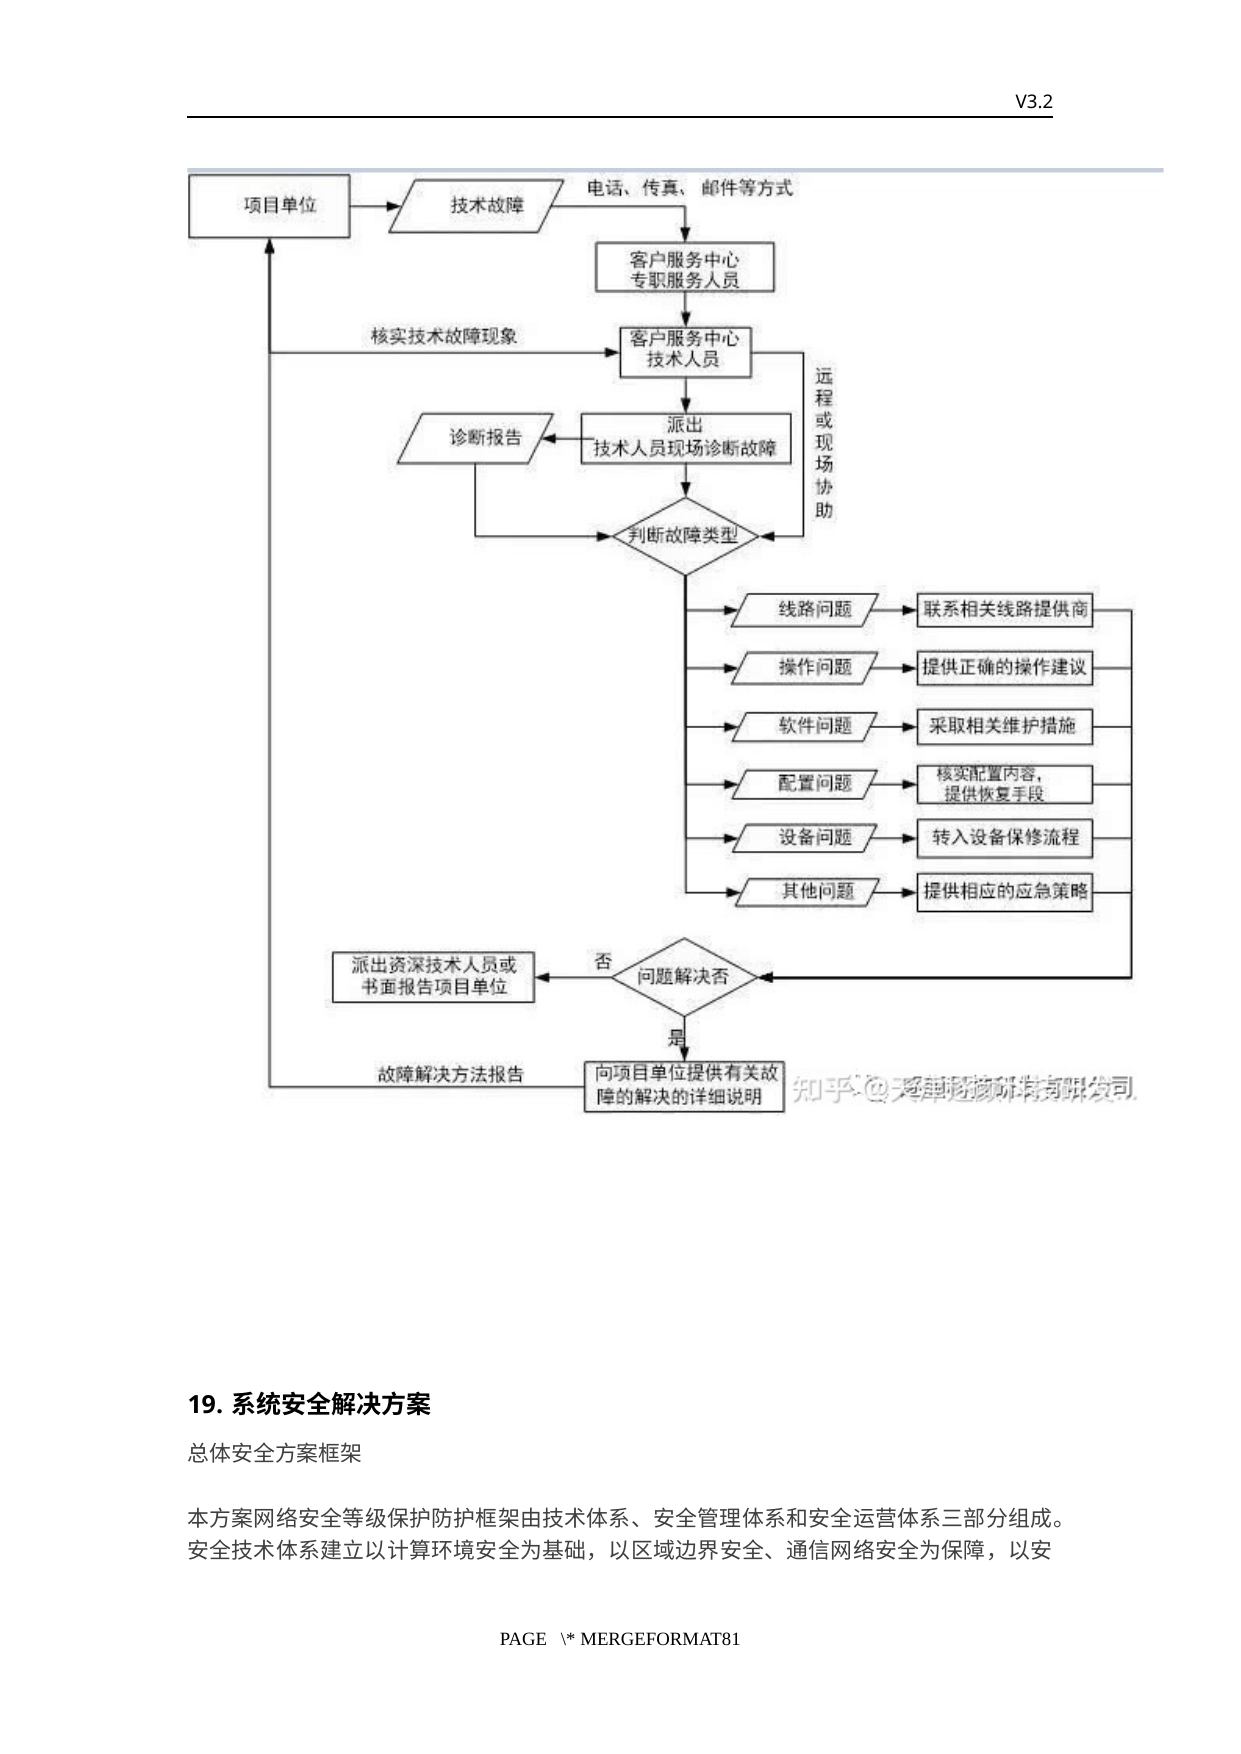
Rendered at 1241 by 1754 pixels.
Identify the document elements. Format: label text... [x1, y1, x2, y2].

picture [187, 168, 1164, 1130]
title 系统安全解决方案 [187, 1377, 1053, 1423]
text 总体安全方案框架 [187, 1435, 1053, 1468]
